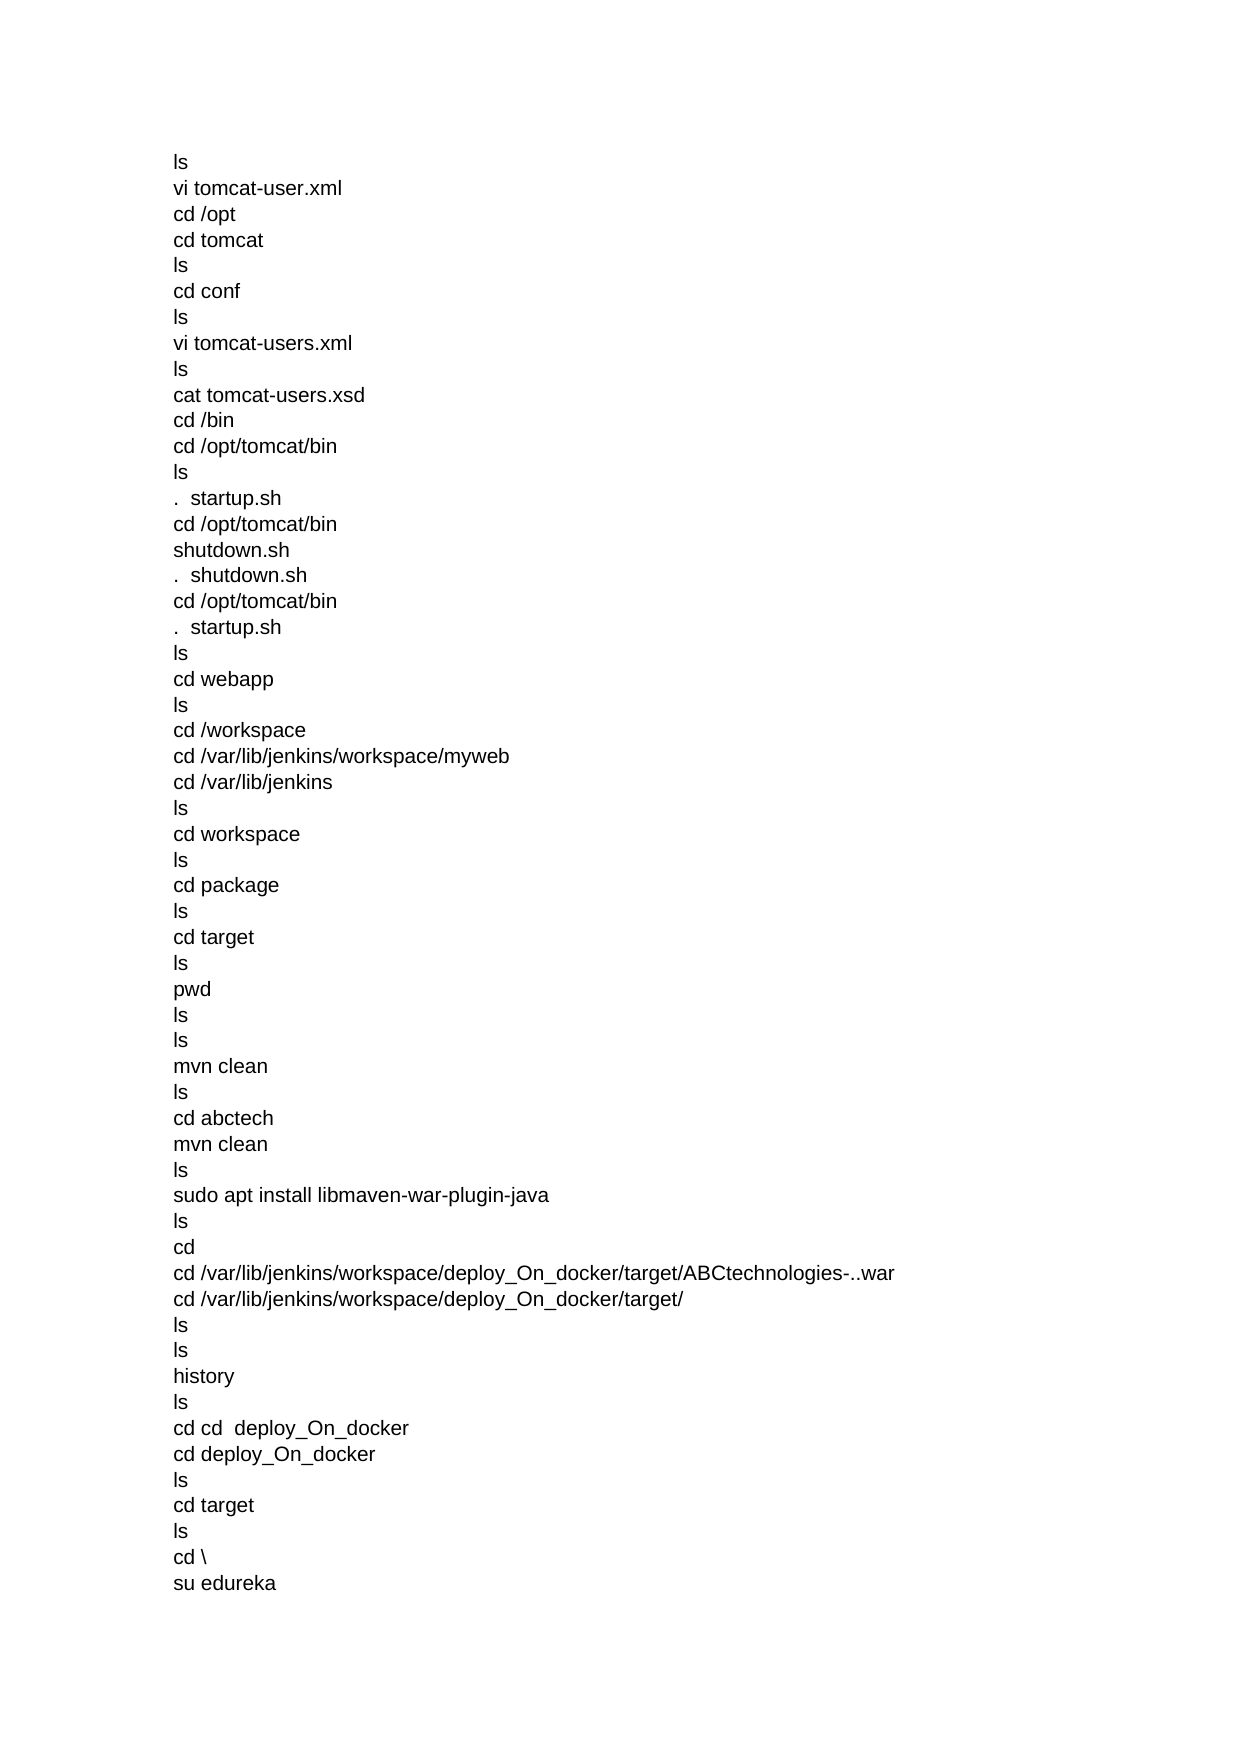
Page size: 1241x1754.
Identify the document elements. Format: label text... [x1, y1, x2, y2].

text vi tomcat-users.xml [150, 331, 1090, 355]
text cd /opt/tomcat/bin [150, 589, 1090, 613]
text history [150, 1364, 1090, 1388]
text sudo apt install libmaven-war-plugin-java [150, 1183, 1090, 1207]
text . shutdown.sh [150, 563, 1090, 587]
text vi tomcat-user.xml [150, 176, 1090, 200]
text cd cd deploy_On_docker [150, 1416, 1090, 1440]
text su edureka [150, 1571, 1090, 1595]
text cd package [150, 873, 1090, 897]
text cd abctech [150, 1106, 1090, 1130]
text ls [150, 1519, 1090, 1543]
text pwd [150, 977, 1090, 1001]
text ls [150, 460, 1090, 484]
text . startup.sh [150, 615, 1090, 639]
text cd target [150, 925, 1090, 949]
text . startup.sh [150, 486, 1090, 510]
text ls [150, 1080, 1090, 1104]
text cd /var/lib/jenkins/workspace/deploy_On_docker/target/ABCtechnologies-..war [150, 1261, 1090, 1285]
text ls [150, 641, 1090, 665]
text ls [150, 1312, 1090, 1336]
text ls [150, 847, 1090, 871]
text cd /opt [150, 202, 1090, 226]
text cd /var/lib/jenkins/workspace/deploy_On_docker/target/ [150, 1287, 1090, 1311]
text cd workspace [150, 822, 1090, 846]
text cd webapp [150, 667, 1090, 691]
text cd /workspace [150, 718, 1090, 742]
text cd target [150, 1493, 1090, 1517]
text cd conf [150, 279, 1090, 303]
text ls [150, 692, 1090, 716]
text ls [150, 1157, 1090, 1181]
text ls [150, 253, 1090, 277]
text ls [150, 1209, 1090, 1233]
text ls [150, 150, 1090, 174]
text cd /opt/tomcat/bin [150, 434, 1090, 458]
text ls [150, 357, 1090, 381]
text shutdown.sh [150, 537, 1090, 561]
text cd /var/lib/jenkins/workspace/myweb [150, 744, 1090, 768]
text ls [150, 305, 1090, 329]
text cd [150, 1235, 1090, 1259]
text mvn clean [150, 1054, 1090, 1078]
text ls [150, 899, 1090, 923]
text cat tomcat-users.xsd [150, 382, 1090, 406]
text ls [150, 796, 1090, 820]
text ls [150, 1390, 1090, 1414]
text cd /bin [150, 408, 1090, 432]
text ls [150, 1002, 1090, 1026]
text cd \ [150, 1545, 1090, 1569]
text mvn clean [150, 1132, 1090, 1156]
text cd /var/lib/jenkins [150, 770, 1090, 794]
text cd tomcat [150, 227, 1090, 251]
text ls [150, 951, 1090, 975]
text cd /opt/tomcat/bin [150, 512, 1090, 536]
text ls [150, 1028, 1090, 1052]
text ls [150, 1338, 1090, 1362]
text cd deploy_On_docker [150, 1442, 1090, 1466]
text ls [150, 1467, 1090, 1491]
